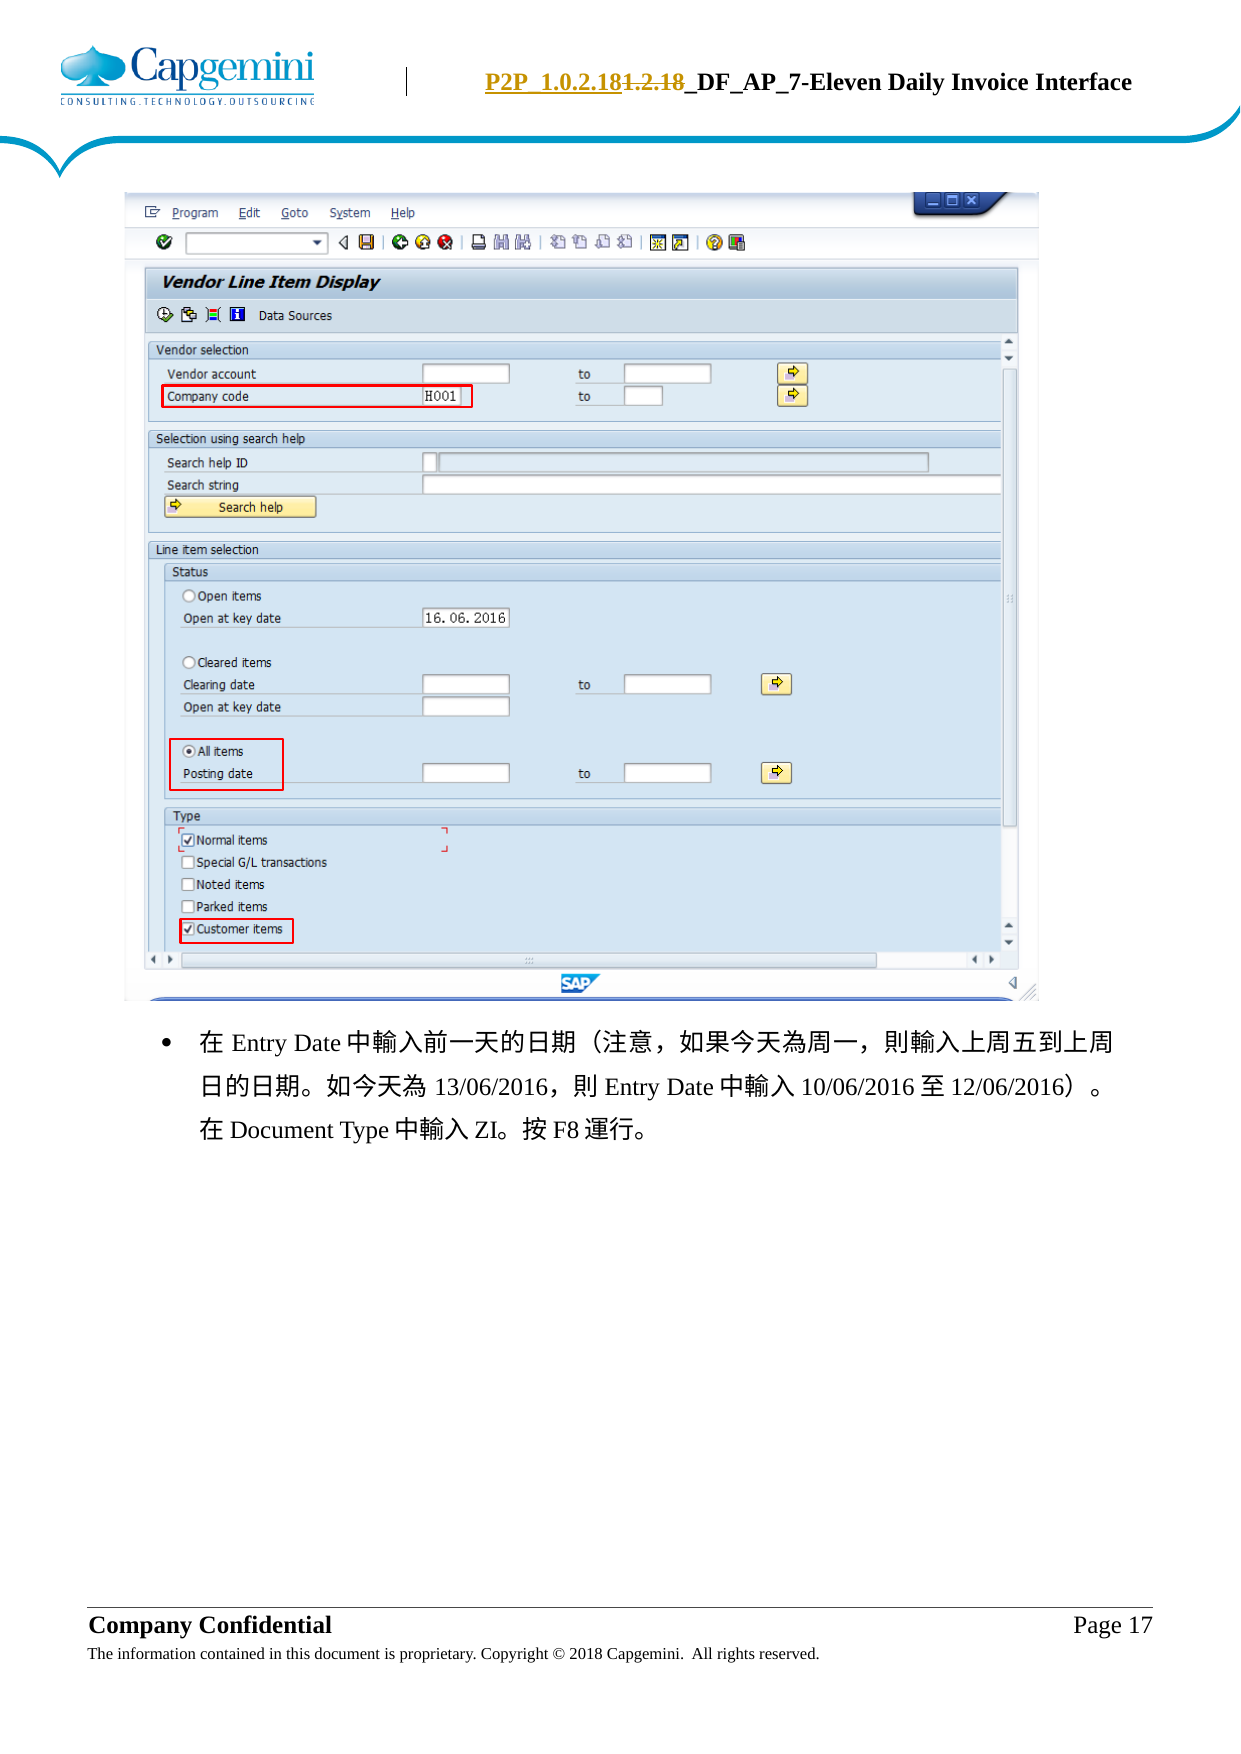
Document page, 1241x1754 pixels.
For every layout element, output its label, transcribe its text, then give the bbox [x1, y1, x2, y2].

picture [61, 45, 314, 105]
list 在 Entry Date中輸入前一天的日期（注意，如果今天為周一，則輸入上周五到上周日的日期。如今天為13/06/2016，則Entry Date中輸入10/06/2016至12/06/2016）。在Document Type中輸入ZI。按F8運行。 [162, 1023, 1116, 1146]
picture [124, 192, 1039, 1001]
